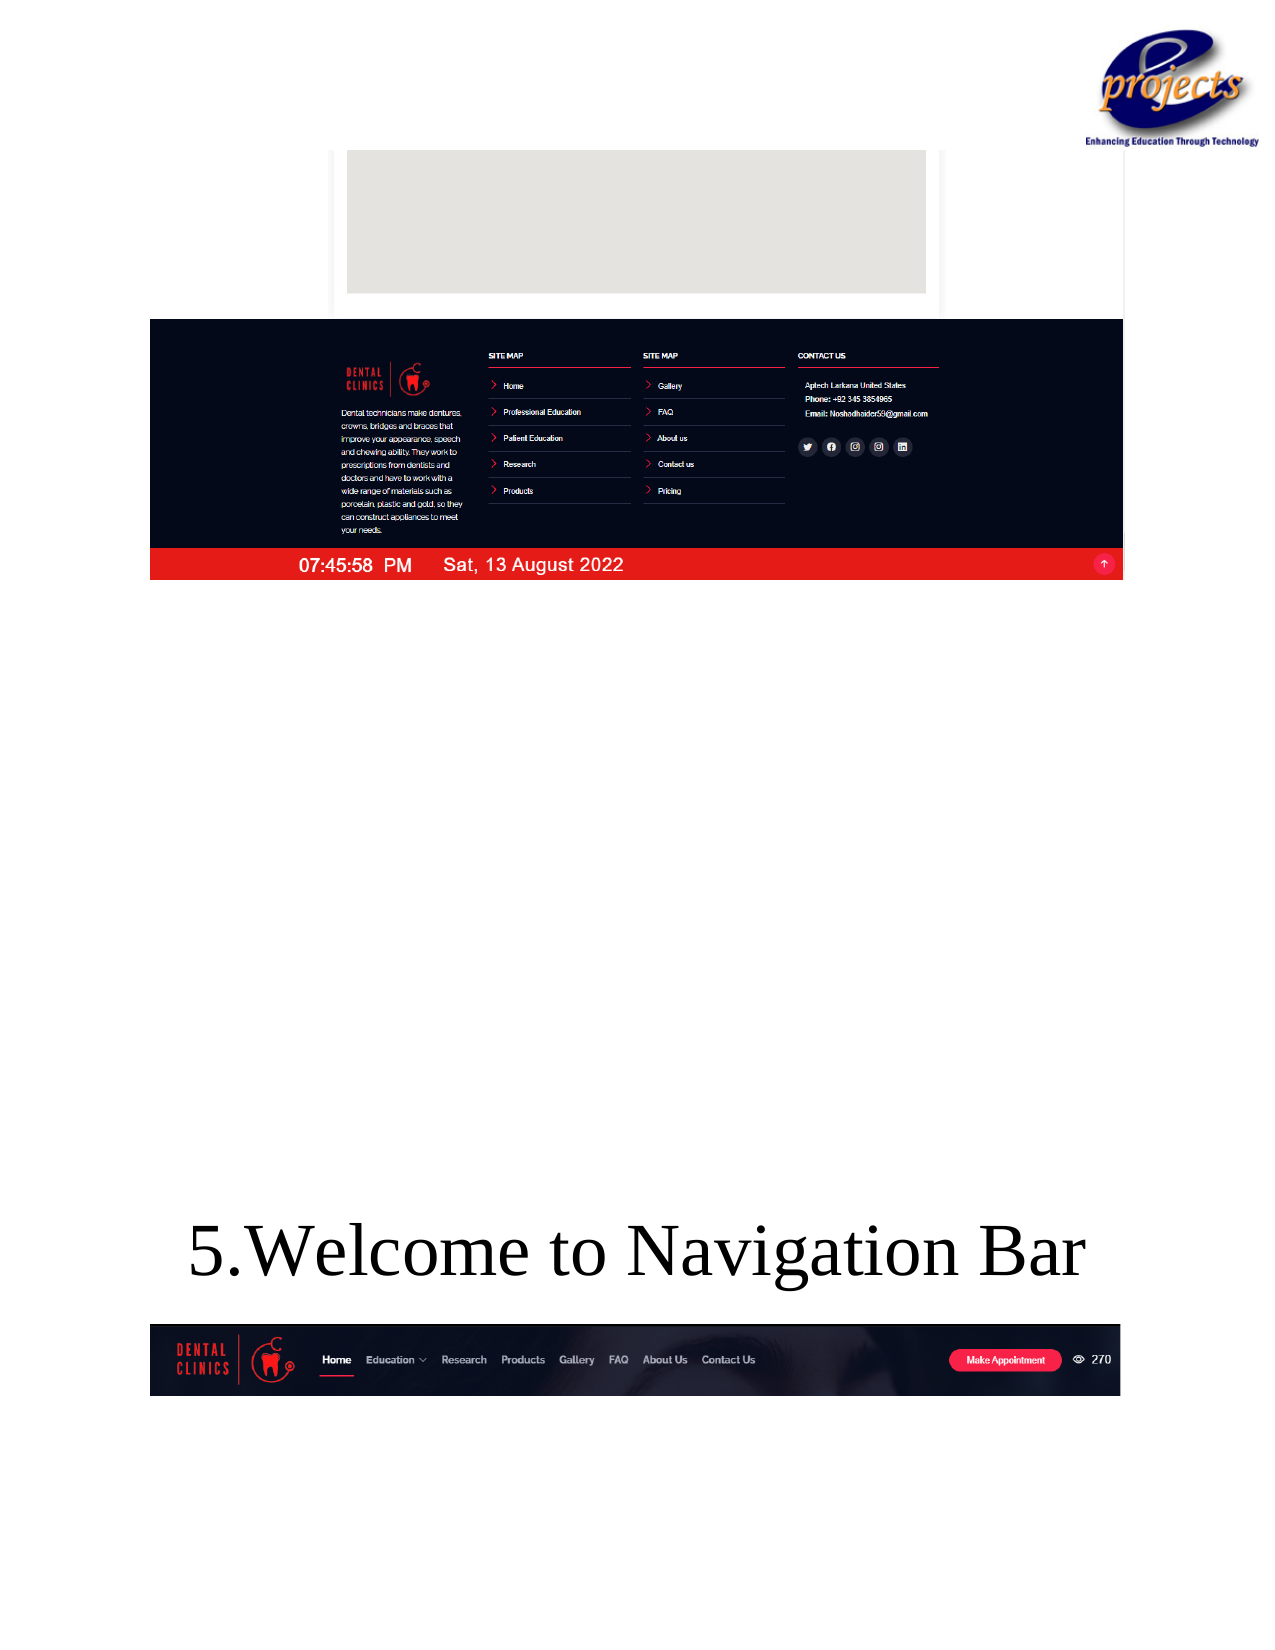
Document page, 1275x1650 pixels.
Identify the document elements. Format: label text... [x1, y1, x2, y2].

text 5.Welcome to Navigation Bar [150, 1205, 1125, 1291]
picture [150, 150, 1125, 580]
picture [150, 1324, 1121, 1396]
picture [1086, 25, 1260, 149]
